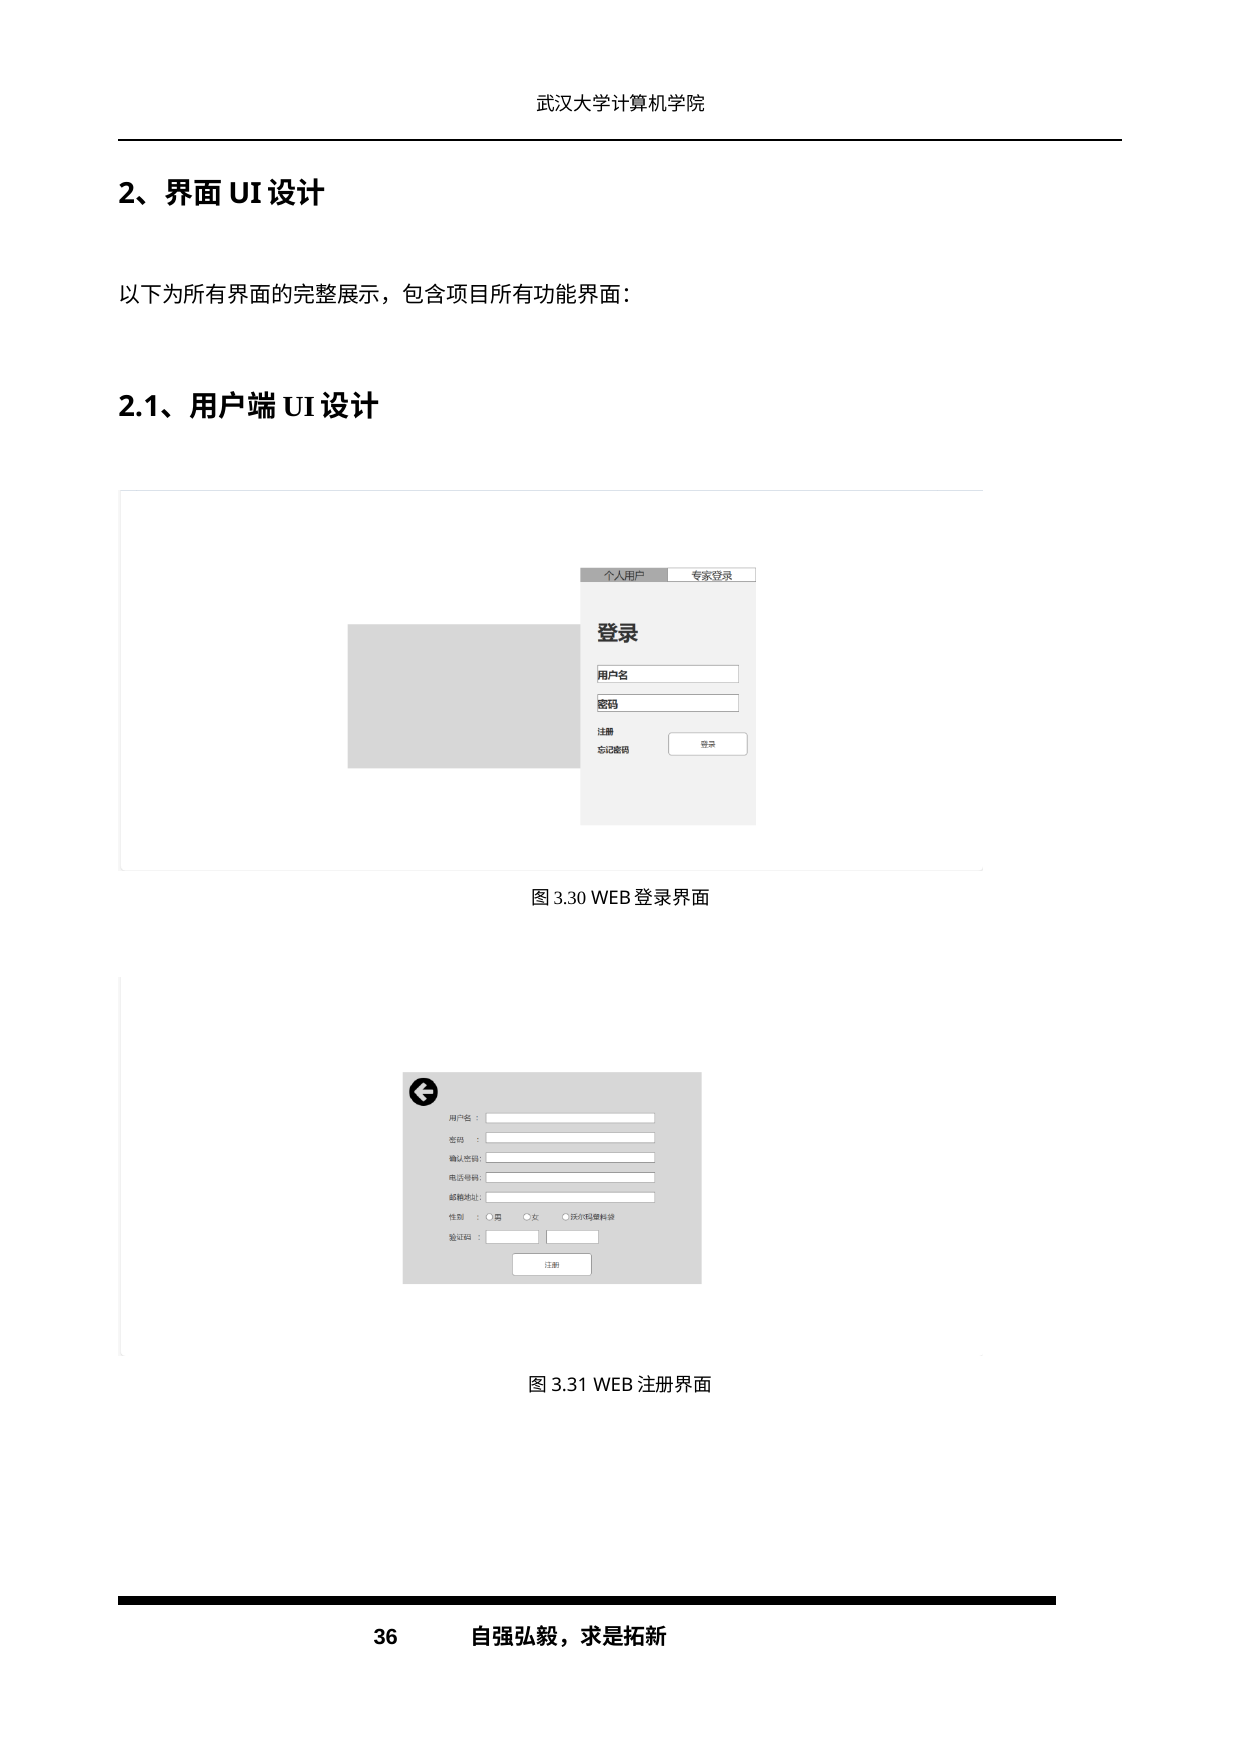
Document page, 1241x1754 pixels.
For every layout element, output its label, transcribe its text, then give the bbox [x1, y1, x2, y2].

text 以下为所有界面的完整展示，包含项目所有功能界面： [118, 277, 1122, 309]
picture [118, 977, 983, 1356]
text 图3.31 WEB注册界面 [118, 1367, 1122, 1400]
subtitle 2、界面UI设计 [118, 158, 1122, 223]
subtitle 2.1、用户端UI设计 [118, 371, 1122, 436]
text 图3.30 WEB登录界面 [118, 880, 1122, 912]
picture [118, 490, 983, 871]
